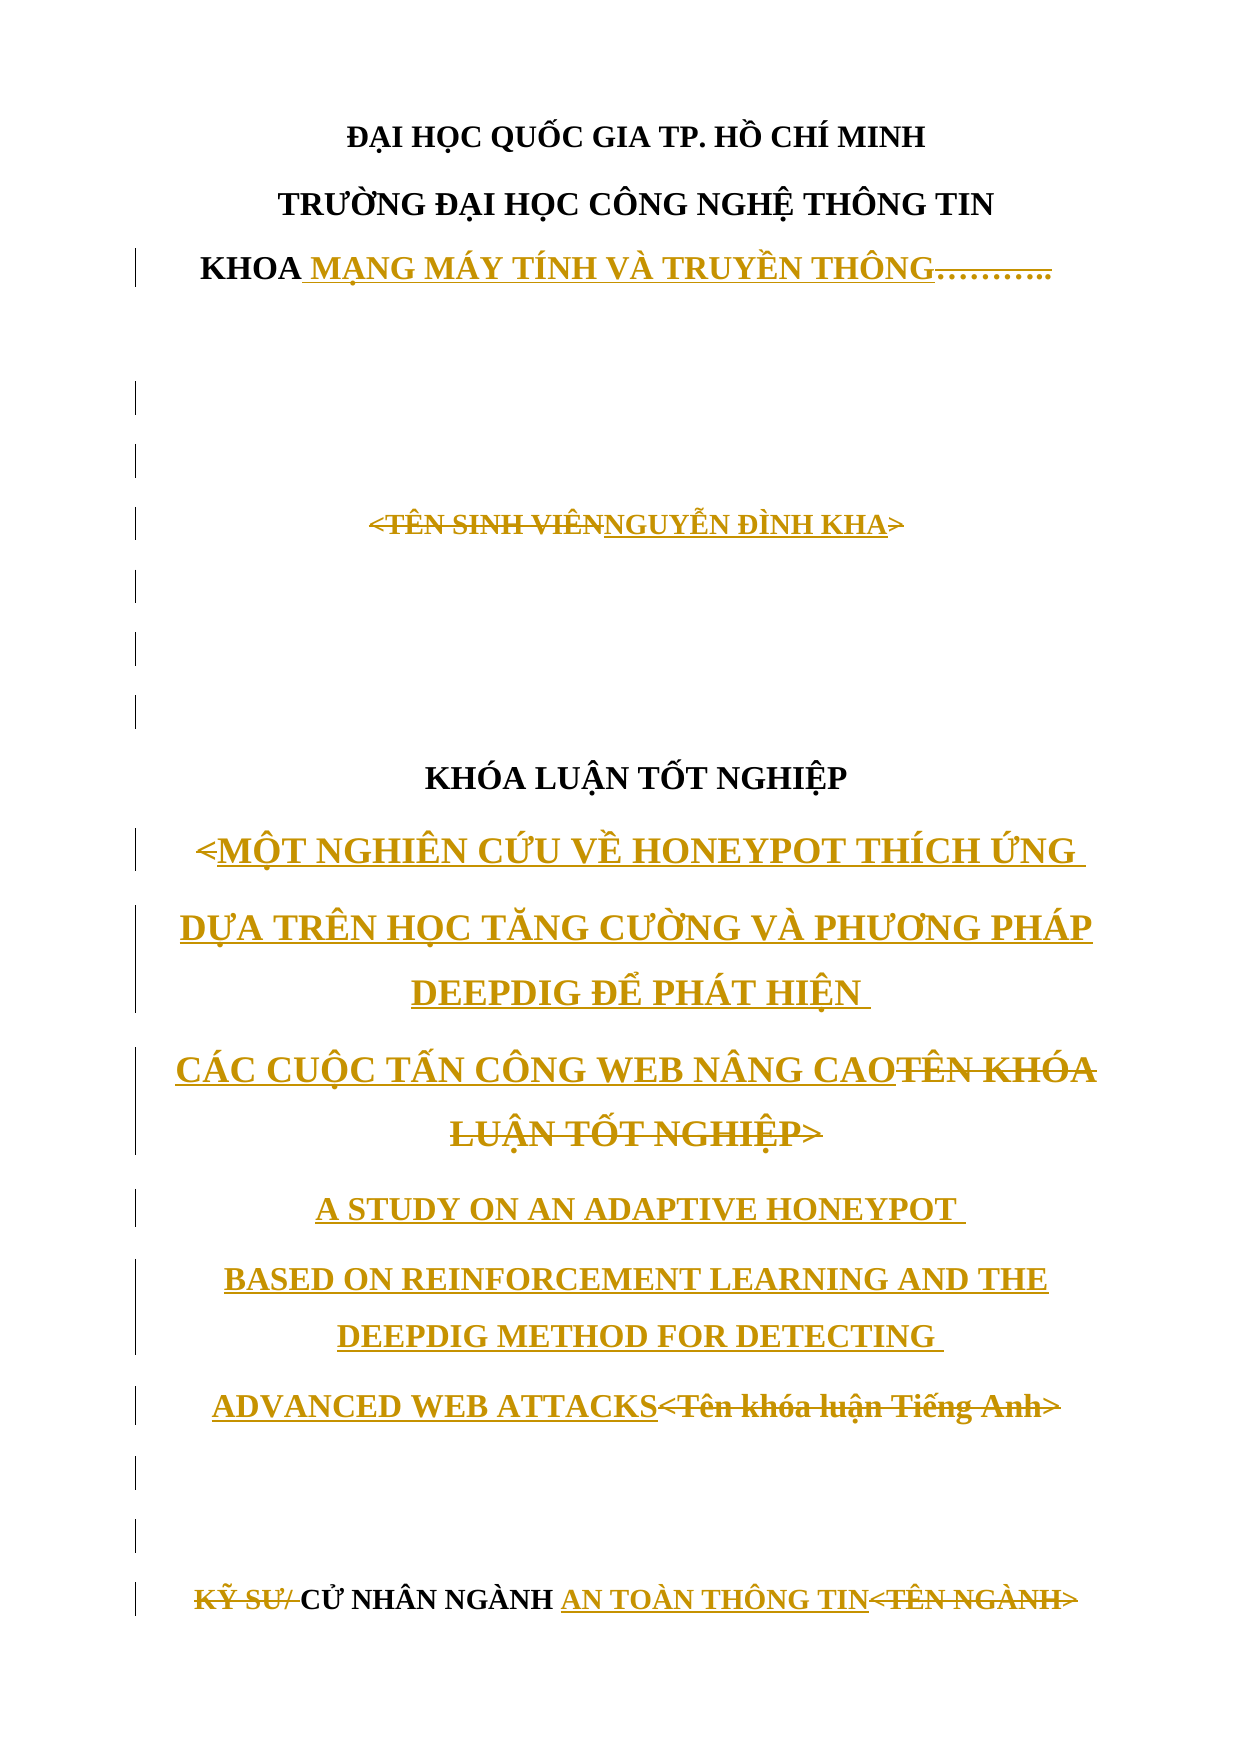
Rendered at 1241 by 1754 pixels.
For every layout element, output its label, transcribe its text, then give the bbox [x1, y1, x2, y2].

text KHOA [150, 248, 1122, 287]
text ĐẠI HỌC QUỐC GIA TP. HỒ CHÍ MINH [150, 118, 1122, 154]
text CỬ NHÂN NGÀNH [150, 1582, 1122, 1616]
text TRƯỜNG ĐẠI HỌC CÔNG NGHỆ THÔNG TIN [150, 184, 1122, 223]
text KHÓA LUẬN TỐT NGHIỆP [150, 758, 1122, 796]
